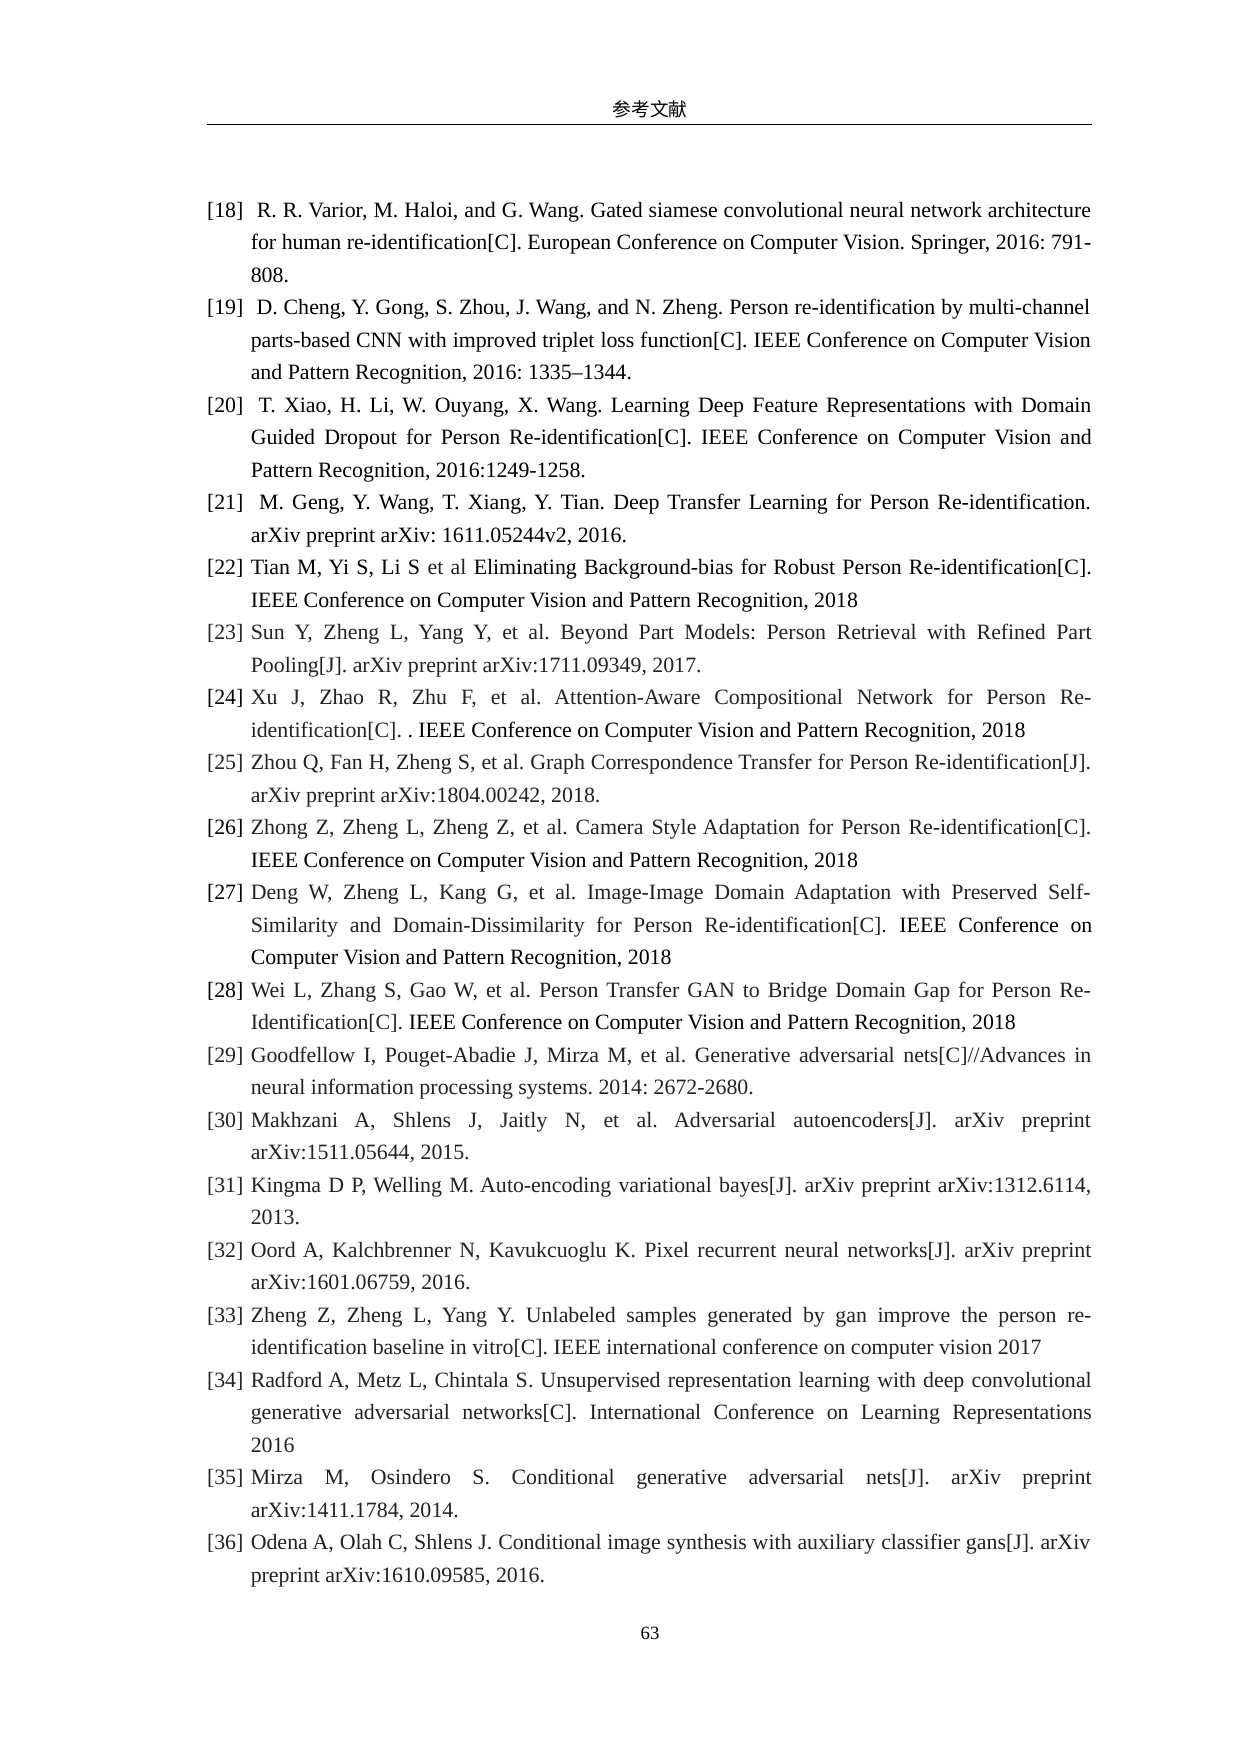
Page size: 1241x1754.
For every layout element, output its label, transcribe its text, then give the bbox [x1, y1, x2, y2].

list Xu J, Zhao R, Zhu F, et al. Attention-Aware Compositional Network for Person Re-identification[C]. . IEEE Conference on Computer Vision and Pattern Recognition, 2018 [207, 680, 1092, 745]
list Zhong Z, Zheng L, Zheng Z, et al. Camera Style Adaptation for Person Re-identification[C]. IEEE Conference on Computer Vision and Pattern Recognition, 2018 [207, 810, 1092, 875]
list Mirza M, Osindero S. Conditional generative adversarial nets[J]. arXiv preprint arXiv:1411.1784, 2014. [207, 1460, 1092, 1525]
list T. Xiao, H. Li, W. Ouyang, X. Wang. Learning Deep Feature Representations with Domain Guided Dropout for Person Re-identification[C]. IEEE Conference on Computer Vision and Pattern Recognition, 2016:1249-1258. [207, 388, 1092, 485]
list Radford A, Metz L, Chintala S. Unsupervised representation learning with deep convolutional generative adversarial networks[C]. International Conference on Learning Representations 2016 [207, 1363, 1092, 1460]
list Deng W, Zheng L, Kang G, et al. Image-Image Domain Adaptation with Preserved Self-Similarity and Domain-Dissimilarity for Person Re-identification[C]. IEEE Conference on Computer Vision and Pattern Recognition, 2018 [207, 875, 1092, 973]
list Goodfellow I, Pouget-Abadie J, Mirza M, et al. Generative adversarial nets[C]//Advances in neural information processing systems. 2014: 2672-2680. [207, 1038, 1092, 1103]
list Zhou Q, Fan H, Zheng S, et al. Graph Correspondence Transfer for Person Re-identification[J]. arXiv preprint arXiv:1804.00242, 2018. [207, 745, 1092, 810]
list Zheng Z, Zheng L, Yang Y. Unlabeled samples generated by gan improve the person re-identification baseline in vitro[C]. IEEE international conference on computer vision 2017 [207, 1298, 1092, 1363]
list Kingma D P, Welling M. Auto-encoding variational bayes[J]. arXiv preprint arXiv:1312.6114, 2013. [207, 1168, 1092, 1233]
list M. Geng, Y. Wang, T. Xiang, Y. Tian. Deep Transfer Learning for Person Re-identification. arXiv preprint arXiv: 1611.05244v2, 2016. [207, 485, 1092, 550]
list Sun Y, Zheng L, Yang Y, et al. Beyond Part Models: Person Retrieval with Refined Part Pooling[J]. arXiv preprint arXiv:1711.09349, 2017. [207, 615, 1092, 680]
list Wei L, Zhang S, Gao W, et al. Person Transfer GAN to Bridge Domain Gap for Person Re-Identification[C]. IEEE Conference on Computer Vision and Pattern Recognition, 2018 [207, 973, 1092, 1038]
list R. R. Varior, M. Haloi, and G. Wang. Gated siamese convolutional neural network architecture for human re-identification[C]. European Conference on Computer Vision. Springer, 2016: 791-808. [207, 193, 1092, 290]
list Oord A, Kalchbrenner N, Kavukcuoglu K. Pixel recurrent neural networks[J]. arXiv preprint arXiv:1601.06759, 2016. [207, 1233, 1092, 1298]
list D. Cheng, Y. Gong, S. Zhou, J. Wang, and N. Zheng. Person re-identification by multi-channel parts-based CNN with improved triplet loss function[C]. IEEE Conference on Computer Vision and Pattern Recognition, 2016: 1335–1344. [207, 290, 1092, 388]
list Makhzani A, Shlens J, Jaitly N, et al. Adversarial autoencoders[J]. arXiv preprint arXiv:1511.05644, 2015. [207, 1103, 1092, 1168]
list Odena A, Olah C, Shlens J. Conditional image synthesis with auxiliary classifier gans[J]. arXiv preprint arXiv:1610.09585, 2016. [207, 1525, 1092, 1590]
list Tian M, Yi S, Li S et al Eliminating Background-bias for Robust Person Re-identification[C]. IEEE Conference on Computer Vision and Pattern Recognition, 2018 [207, 550, 1092, 615]
